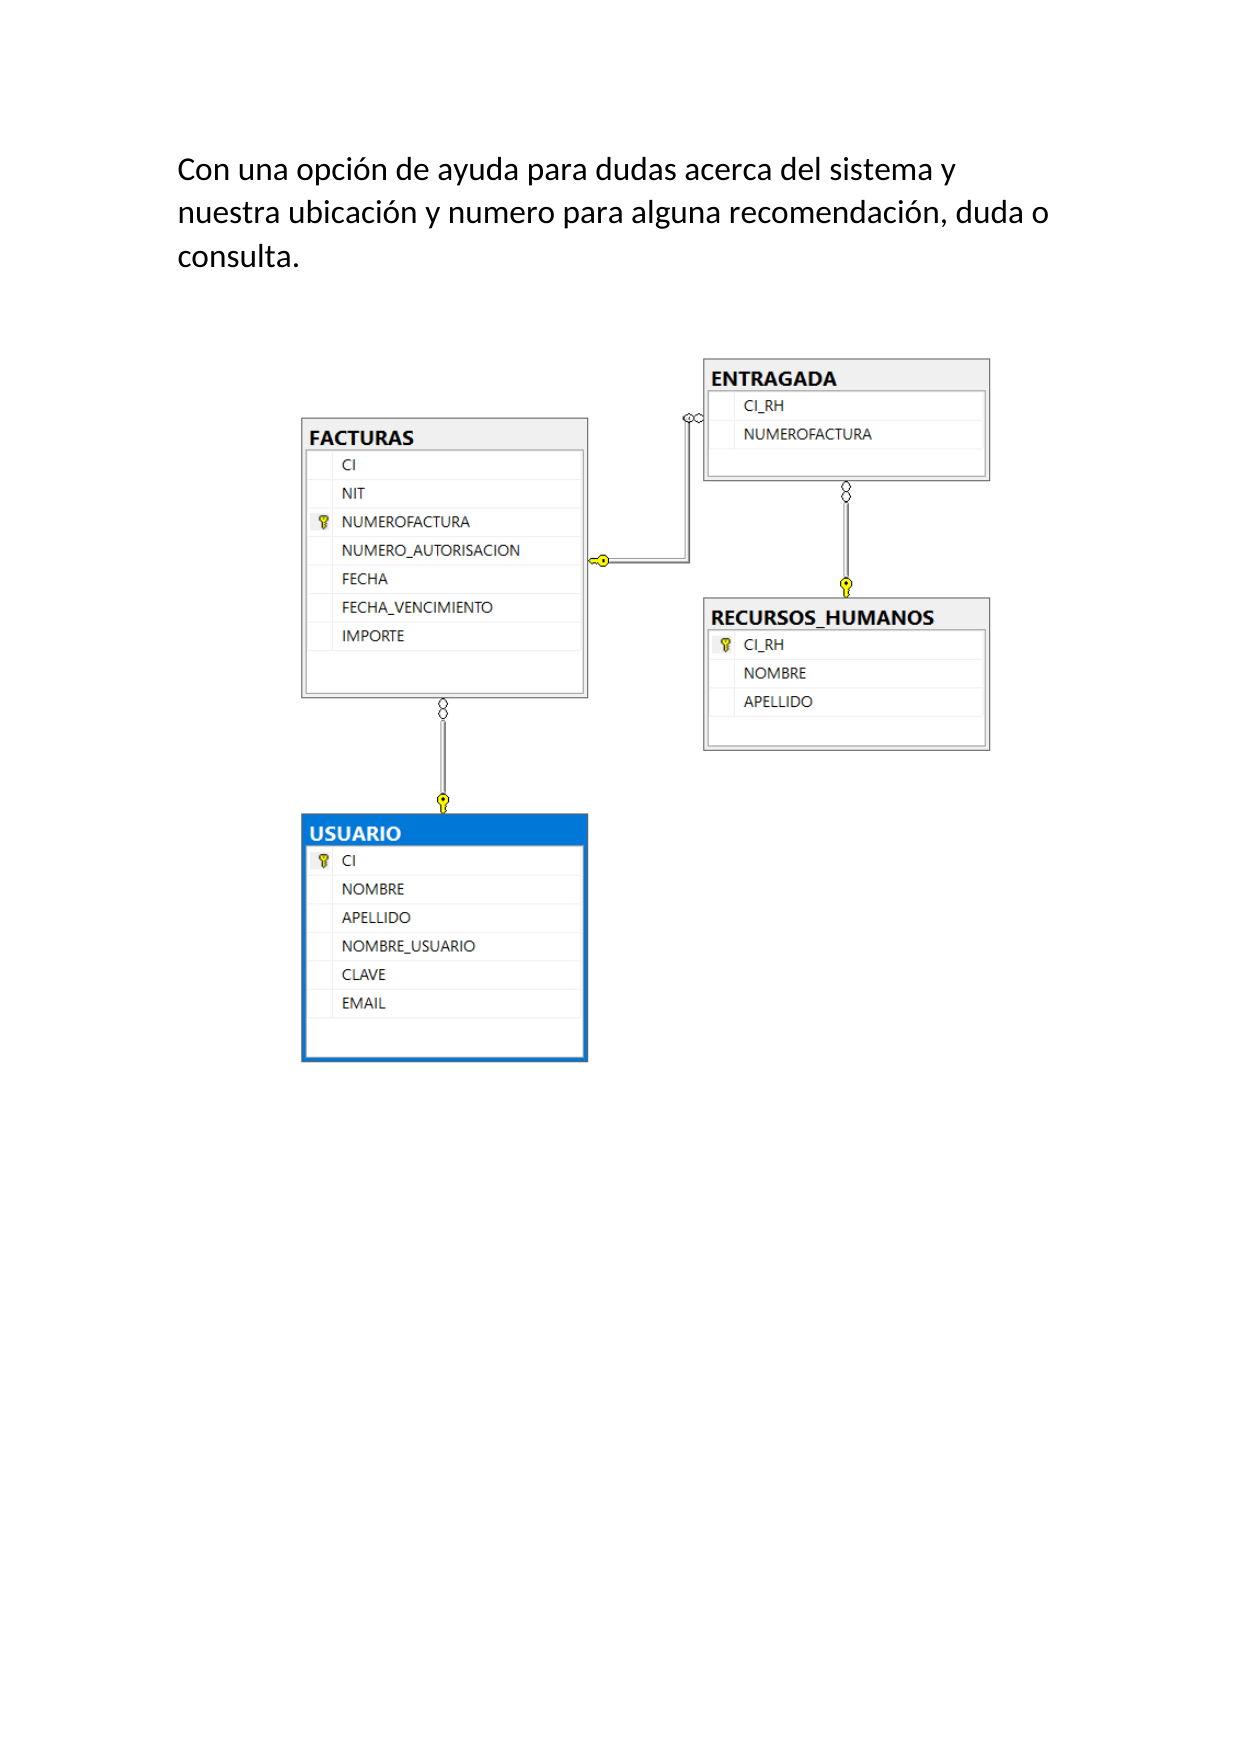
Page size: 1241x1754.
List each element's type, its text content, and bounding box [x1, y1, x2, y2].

picture [177, 296, 1120, 1157]
text Con una opción de ayuda para dudas acerca del sistema y nuestra ubicación y numero para alguna recomendación, duda o consulta. [177, 148, 1063, 276]
